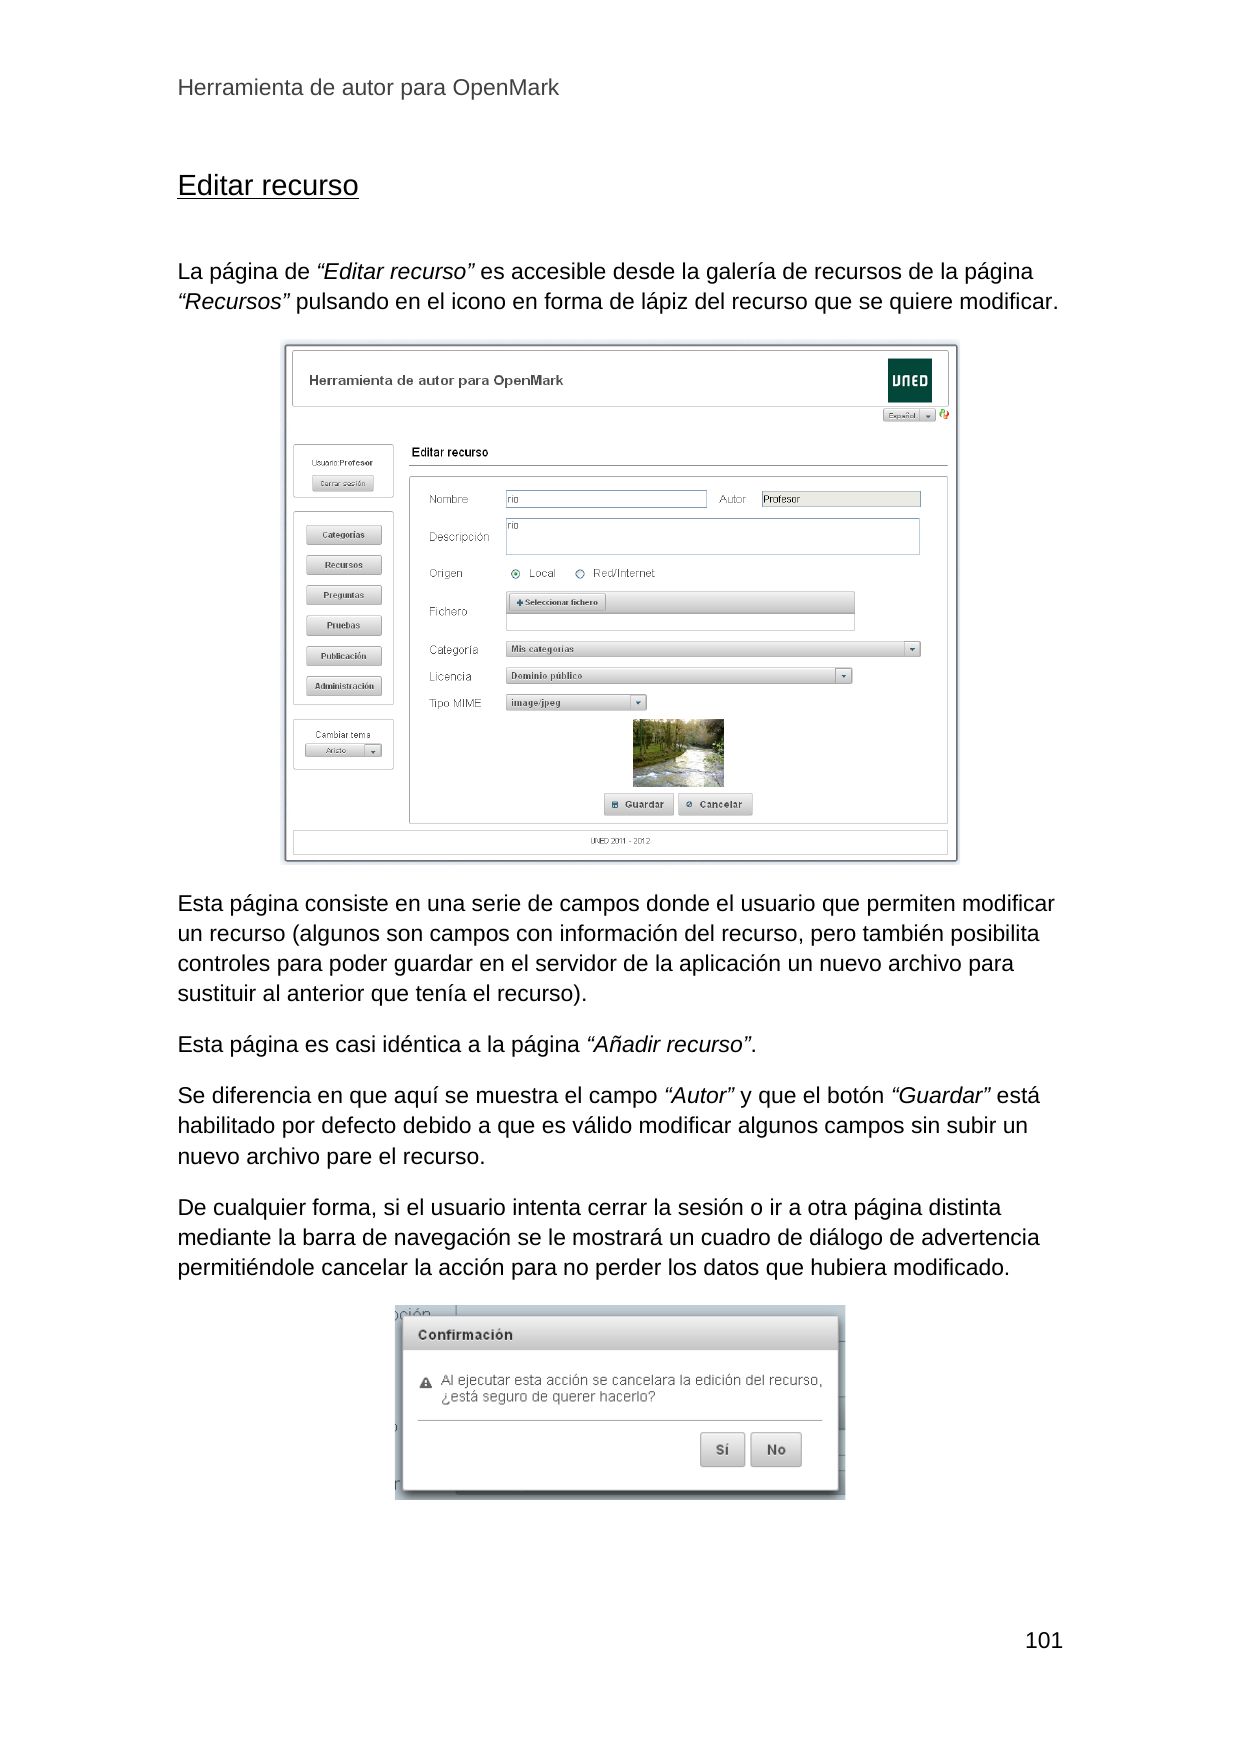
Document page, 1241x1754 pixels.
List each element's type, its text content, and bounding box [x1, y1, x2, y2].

text La página de “Editar recurso” es accesible desde la galería de recursos de la página “Recursos” pulsando en el icono en forma de lápiz del recurso que se quiere modificar. [177, 258, 1063, 314]
text Esta página es casi idéntica a la página “Añadir recurso”. [177, 1031, 1063, 1058]
subtitle Editar recurso [177, 168, 1063, 202]
picture [394, 1305, 846, 1500]
text De cualquier forma, si el usuario intenta cerrar la sesión o ir a otra página distinta mediante la barra de navegación se le mostrará un cuadro de diálogo de advertencia permitiéndole cancelar la acción para no perder los datos que hubiera modificado. [177, 1194, 1063, 1281]
text Se diferencia en que aquí se muestra el campo “Autor” y que el botón “Guardar” está habilitado por defecto debido a que es válido modificar algunos campos sin subir un nuevo archivo pare el recurso. [177, 1082, 1063, 1169]
text Esta página consiste en una serie de campos donde el usuario que permiten modificar un recurso (algunos son campos con información del recurso, pero también posibilita controles para poder guardar en el servidor de la aplicación un nuevo archivo para sustituir al anterior que tenía el recurso). [177, 889, 1063, 1007]
picture [280, 339, 961, 865]
